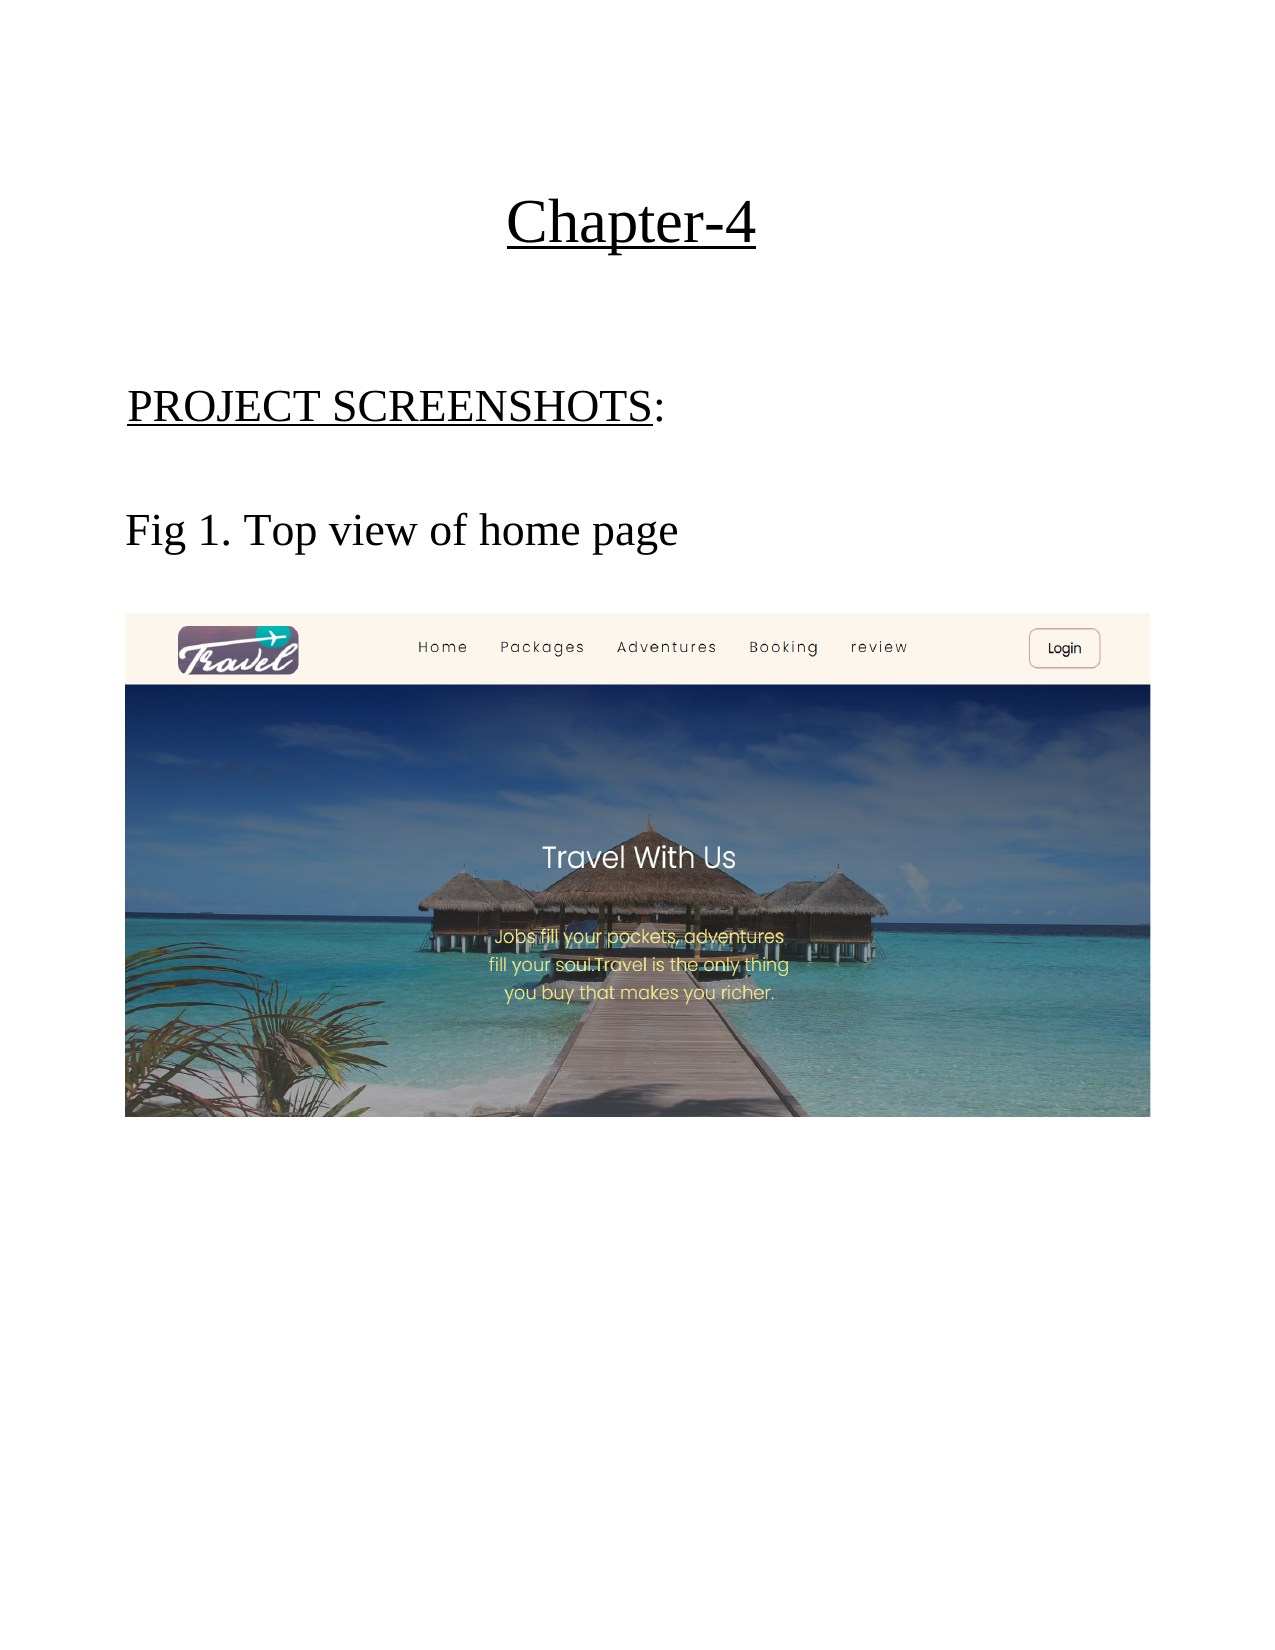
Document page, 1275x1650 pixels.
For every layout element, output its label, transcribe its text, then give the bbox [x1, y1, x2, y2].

picture [125, 613, 1151, 1117]
text PROJECT SCREENSHOTS: [127, 378, 1138, 431]
text Fig 1. Top view of home page [125, 502, 1138, 555]
text Chapter-4 [125, 184, 1138, 256]
